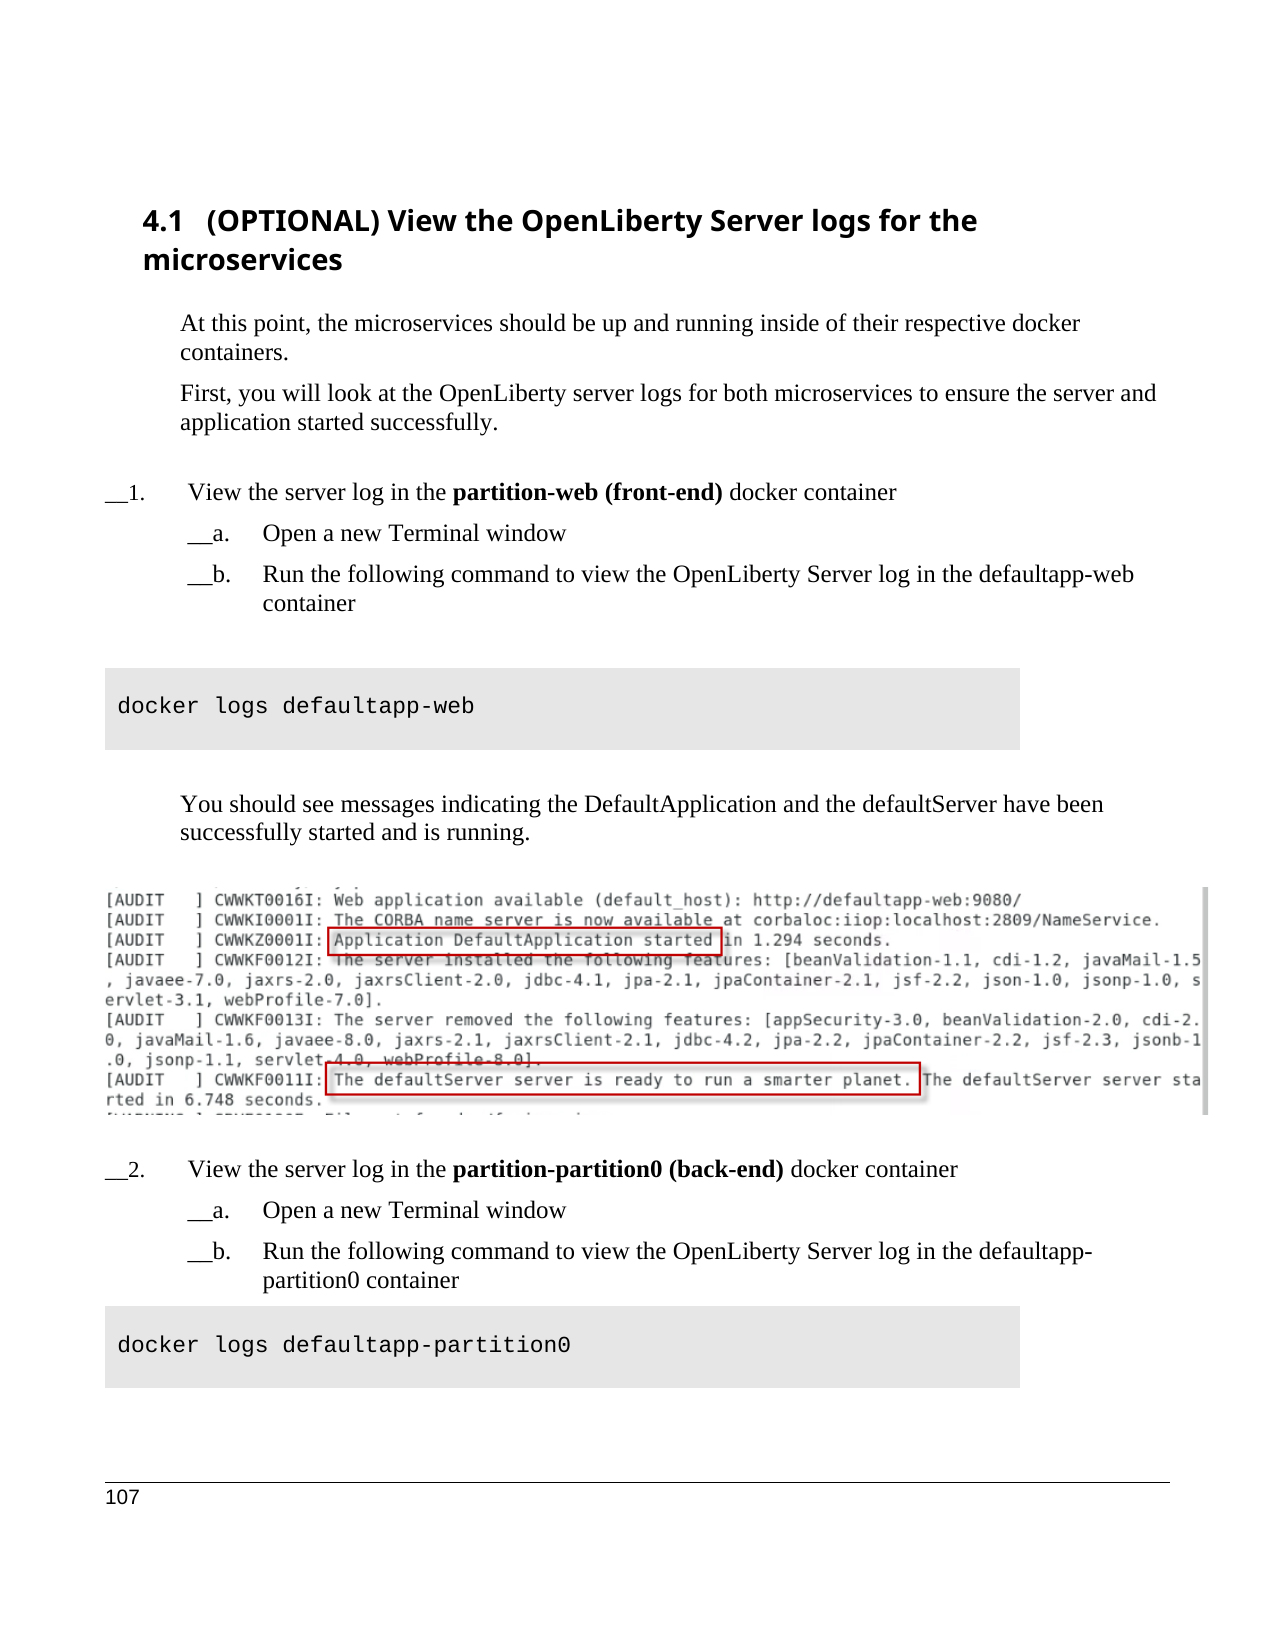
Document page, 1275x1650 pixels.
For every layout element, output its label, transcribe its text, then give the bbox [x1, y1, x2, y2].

subtitle 4.1 (OPTIONAL) View the OpenLiberty Server logs for the microservices [142, 200, 1170, 279]
picture [105, 887, 1209, 1115]
text You should see messages indicating the DefaultApplication and the defaultServer have been successfully started and is running. [180, 789, 1170, 846]
table_header docker logs defaultapp-partition0 [105, 1306, 1020, 1388]
list Open a new Terminal window [187, 518, 1170, 547]
table_header docker logs defaultapp-web [105, 668, 1020, 750]
list Open a new Terminal window [187, 1195, 1170, 1224]
list View the server log in the partition-partition0 (back-end) docker container [105, 1154, 1170, 1182]
text First, you will look at the OpenLiberty server logs for both microservices to ensure the server and application started successfully. [180, 378, 1170, 436]
list Run the following command to view the OpenLiberty Server log in the defaultapp-partition0 container [187, 1236, 1170, 1294]
list View the server log in the partition-web (front-end) docker container [105, 477, 1170, 506]
text At this point, the microservices should be up and running inside of their respective docker containers. [180, 308, 1170, 366]
list Run the following command to view the OpenLiberty Server log in the defaultapp-web container [187, 559, 1170, 617]
